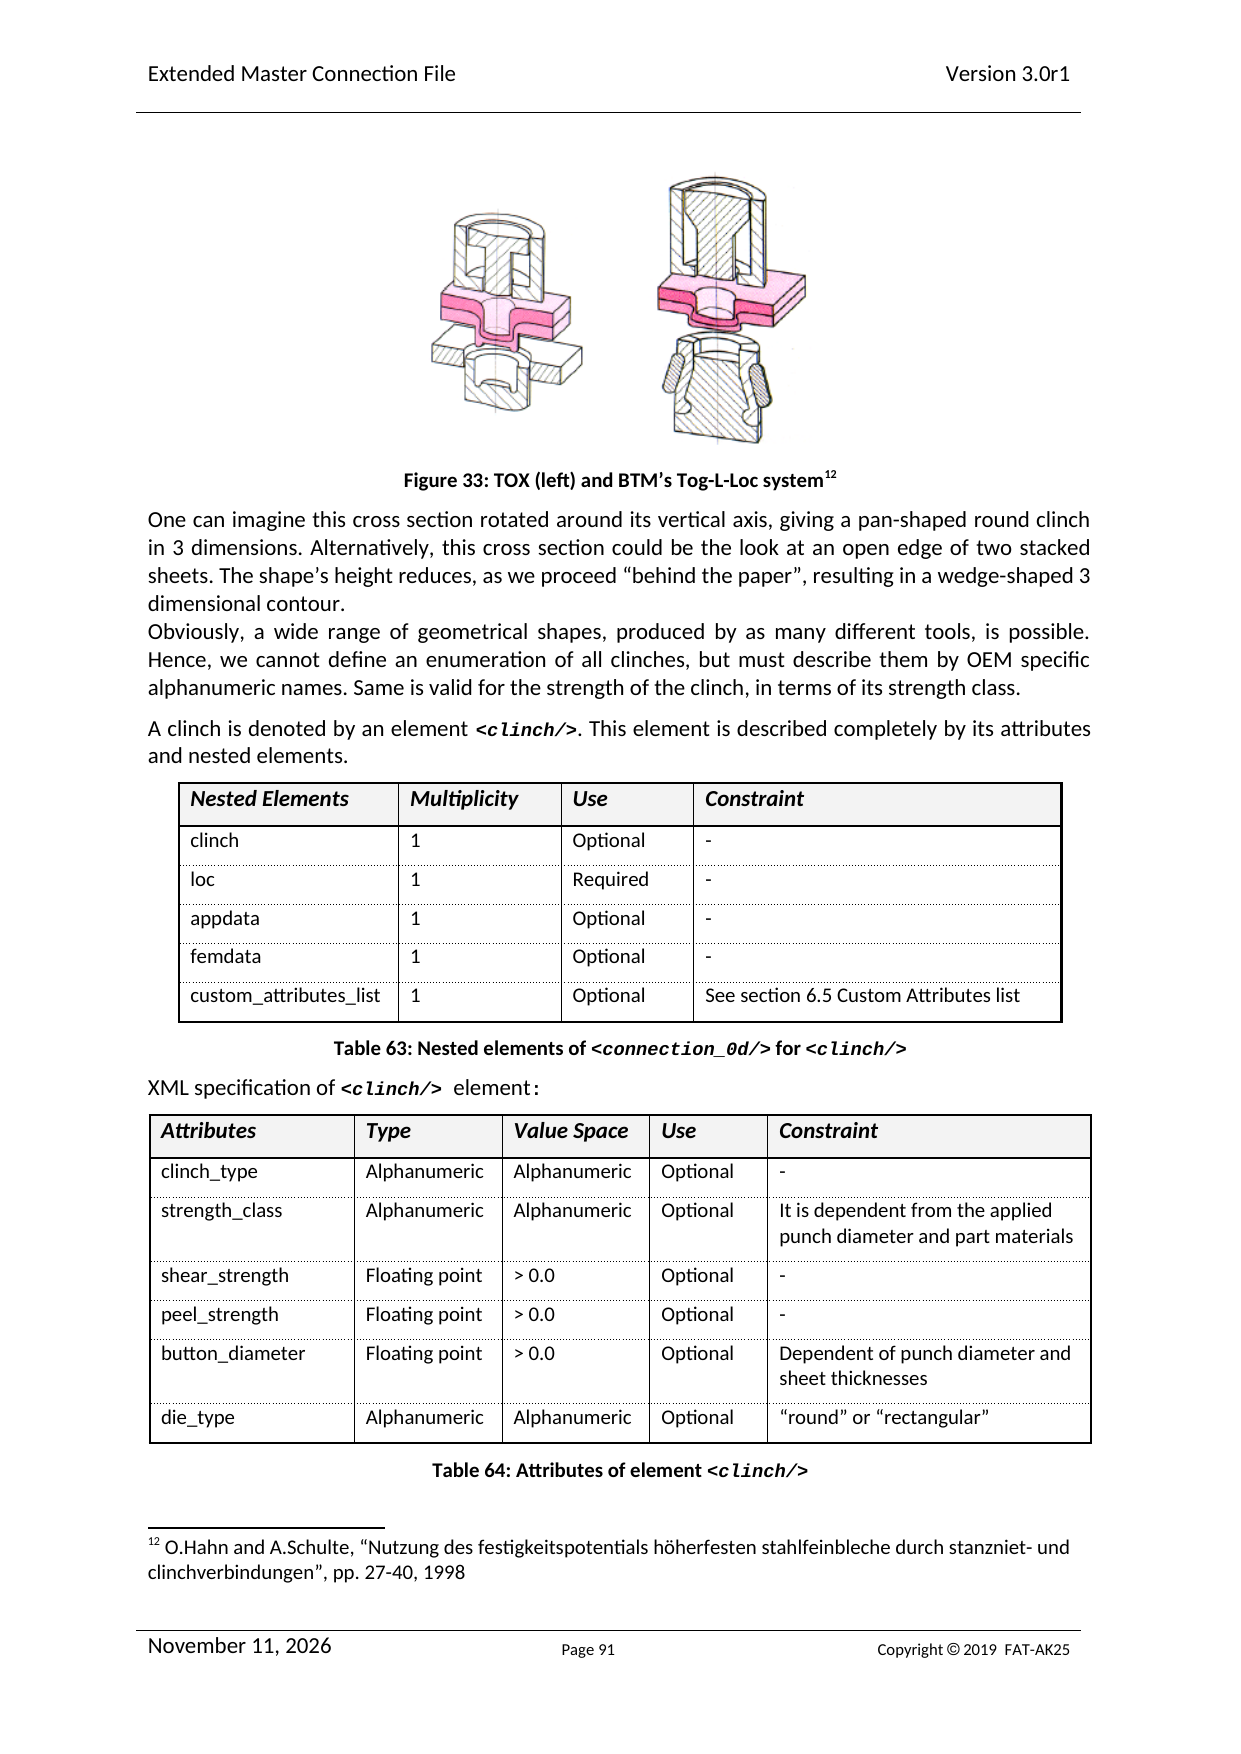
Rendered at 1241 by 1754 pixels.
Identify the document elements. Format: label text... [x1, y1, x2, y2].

text Table : Nested elements of <connection_0d/> for <clinch/> [148, 1035, 1092, 1061]
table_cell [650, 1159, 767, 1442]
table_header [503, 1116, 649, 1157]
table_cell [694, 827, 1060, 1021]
text XML specification of <clinch/> element: [148, 1073, 1092, 1102]
text One can imagine this cross section rotated around its vertical axis, giving a pan-shaped round clinch in 3 dimensions. Alternatively, this cross section could be the look at an open edge of two stacked sheets. The shape’s height reduces, as we proceed “behind the paper”, resulting in a wedge-shaped 3 dimensional contour. [148, 505, 1092, 617]
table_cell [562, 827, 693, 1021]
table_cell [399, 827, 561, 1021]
picture [397, 153, 844, 455]
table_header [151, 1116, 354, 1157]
text Obviously, a wide range of geometrical shapes, produced by as many different tools, is possible. Hence, we cannot define an enumeration of all clinches, but must describe them by OEM specific alphanumeric names. Same is valid for the strength of the clinch, in terms of its strength class. [148, 617, 1092, 701]
text A clinch is denoted by an element <clinch/>. This element is described completely by its attributes and nested elements. [148, 714, 1092, 770]
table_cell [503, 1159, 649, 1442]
text Table : Attributes of element <clinch/> [148, 1457, 1092, 1483]
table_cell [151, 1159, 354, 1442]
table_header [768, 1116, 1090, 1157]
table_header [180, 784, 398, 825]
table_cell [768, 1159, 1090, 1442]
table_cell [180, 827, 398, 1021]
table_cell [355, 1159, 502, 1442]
text Figure : TOX (left) and BTM’s Tog-L-Loc system [148, 467, 1092, 492]
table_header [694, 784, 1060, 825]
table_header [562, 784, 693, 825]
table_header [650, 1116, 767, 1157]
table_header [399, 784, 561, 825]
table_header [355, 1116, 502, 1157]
